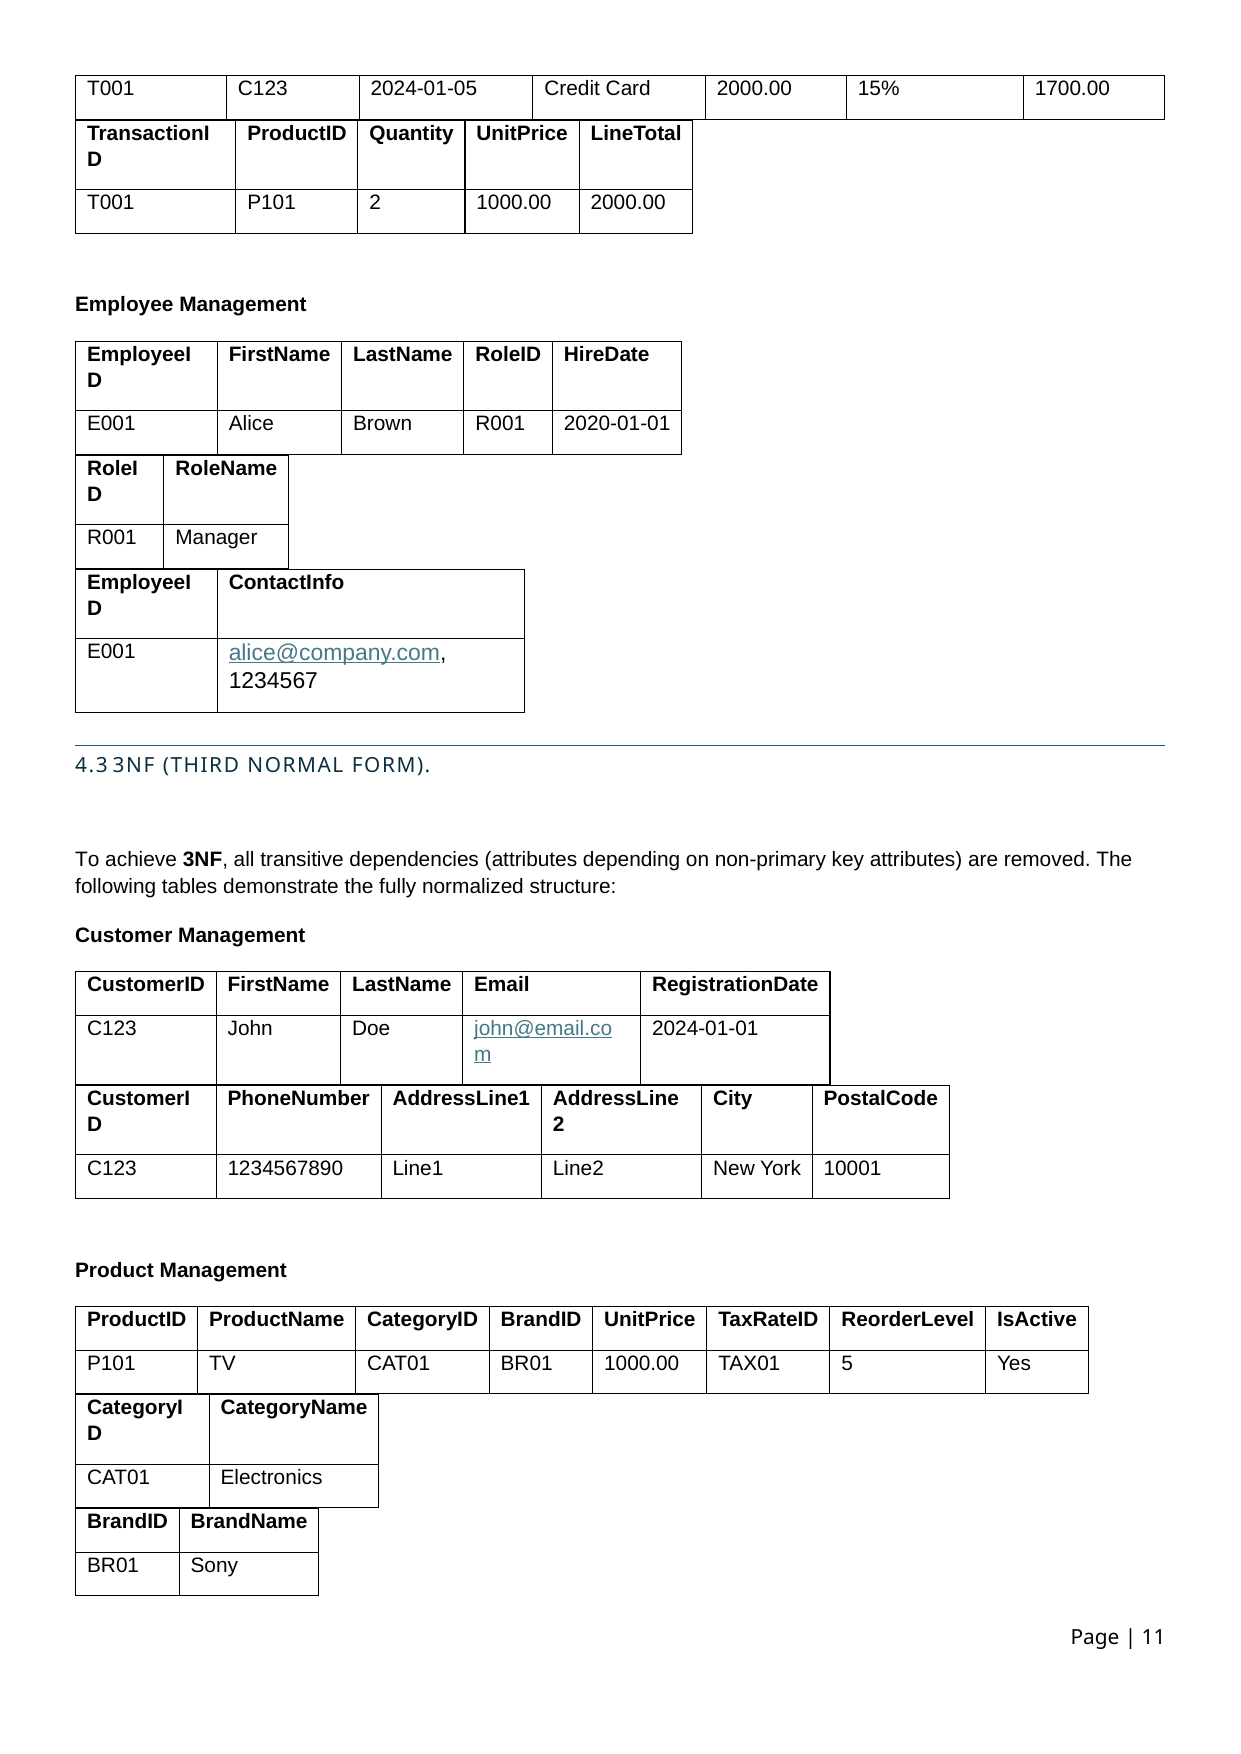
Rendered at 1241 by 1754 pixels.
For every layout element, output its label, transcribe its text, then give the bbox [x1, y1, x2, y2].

table_cell CAT01 [356, 1351, 489, 1393]
table_cell 2020-01-01 [553, 411, 681, 453]
table_header IsActive [986, 1307, 1088, 1349]
table_cell 2024-01-01 [641, 1016, 829, 1084]
table_cell 1000.00 [593, 1351, 706, 1393]
table_header BrandID [490, 1307, 592, 1349]
table_header FirstName [218, 342, 341, 410]
table_cell R001 [464, 411, 552, 453]
table_cell Manager [164, 525, 288, 567]
text Product Management [75, 1258, 1165, 1282]
table_header Quantity [358, 121, 464, 189]
table_header PhoneNumber [217, 1086, 381, 1154]
table_header RoleID [464, 342, 552, 410]
table_cell 2000.00 [706, 76, 846, 118]
table_cell BR01 [490, 1351, 592, 1393]
table_cell 1700.00 [1024, 76, 1164, 118]
text To achieve 3NF, all transitive dependencies (attributes depending on non-primary key attributes) are removed. The following tables demonstrate the fully normalized structure: [75, 847, 1165, 898]
table_cell 2024-01-05 [360, 76, 532, 118]
table_header RegistrationDate [641, 972, 829, 1014]
table_cell E001 [76, 411, 217, 453]
table_cell Yes [986, 1351, 1088, 1393]
table_cell P101 [236, 190, 357, 232]
table_header PostalCode [813, 1086, 949, 1154]
table_cell CAT01 [76, 1465, 209, 1507]
table_header CategoryName [210, 1395, 378, 1463]
subtitle 3NF (third Normal Form). [75, 746, 1165, 779]
table_cell 5 [830, 1351, 985, 1393]
table_cell New York [702, 1155, 812, 1198]
table_header AddressLine2 [542, 1086, 701, 1154]
table_header ReorderLevel [830, 1307, 985, 1349]
table_cell 15% [847, 76, 1023, 118]
table_header FirstName [217, 972, 340, 1014]
table_cell 10001 [813, 1155, 949, 1198]
table_header AddressLine1 [382, 1086, 541, 1154]
table_cell 1234567890 [217, 1155, 381, 1198]
table_header UnitPrice [466, 121, 579, 189]
table_cell T001 [76, 190, 235, 232]
table_cell C123 [76, 1155, 216, 1198]
table_cell TAX01 [707, 1351, 829, 1393]
table_header ProductID [76, 1307, 197, 1349]
table_cell 1000.00 [466, 190, 579, 232]
table_cell BR01 [76, 1553, 179, 1595]
table_cell E001 [76, 639, 217, 712]
table_cell 2000.00 [580, 190, 692, 232]
table_header ContactInfo [218, 570, 524, 638]
table_header CustomerID [76, 972, 216, 1014]
table_header BrandName [180, 1509, 318, 1552]
table_cell Brown [342, 411, 463, 453]
table_header ProductName [198, 1307, 355, 1349]
text Customer Management [75, 923, 1165, 947]
table_cell Alice [218, 411, 341, 453]
table_cell R001 [76, 525, 163, 567]
table_cell C123 [227, 76, 359, 118]
table_header UnitPrice [593, 1307, 706, 1349]
table_header ProductID [236, 121, 357, 189]
table_header TaxRateID [707, 1307, 829, 1349]
table_header RoleID [76, 456, 163, 524]
table_header LineTotal [580, 121, 692, 189]
table_header City [702, 1086, 812, 1154]
table_cell C123 [76, 1016, 216, 1084]
table_header LastName [341, 972, 462, 1014]
table_cell 2 [358, 190, 464, 232]
table_cell Sony [180, 1553, 318, 1595]
table_header CategoryID [356, 1307, 489, 1349]
table_header EmployeeID [76, 342, 217, 410]
table_header HireDate [553, 342, 681, 410]
table_cell TV [198, 1351, 355, 1393]
table_cell Line2 [542, 1155, 701, 1198]
table_cell Credit Card [533, 76, 705, 118]
table_cell Doe [341, 1016, 462, 1084]
table_header TransactionID [76, 121, 235, 189]
table_cell john@email.com [463, 1016, 640, 1084]
table_cell T001 [76, 76, 226, 118]
table_header RoleName [164, 456, 288, 524]
table_cell Line1 [382, 1155, 541, 1198]
table_header CategoryID [76, 1395, 209, 1463]
table_cell P101 [76, 1351, 197, 1393]
table_header CustomerID [76, 1086, 216, 1154]
text Employee Management [75, 292, 1165, 316]
table_cell Electronics [210, 1465, 378, 1507]
table_header BrandID [76, 1509, 179, 1552]
table_header Email [463, 972, 640, 1014]
table_cell alice@company.com, 1234567 [218, 639, 524, 712]
table_cell John [217, 1016, 340, 1084]
table_header EmployeeID [76, 570, 217, 638]
table_header LastName [342, 342, 463, 410]
